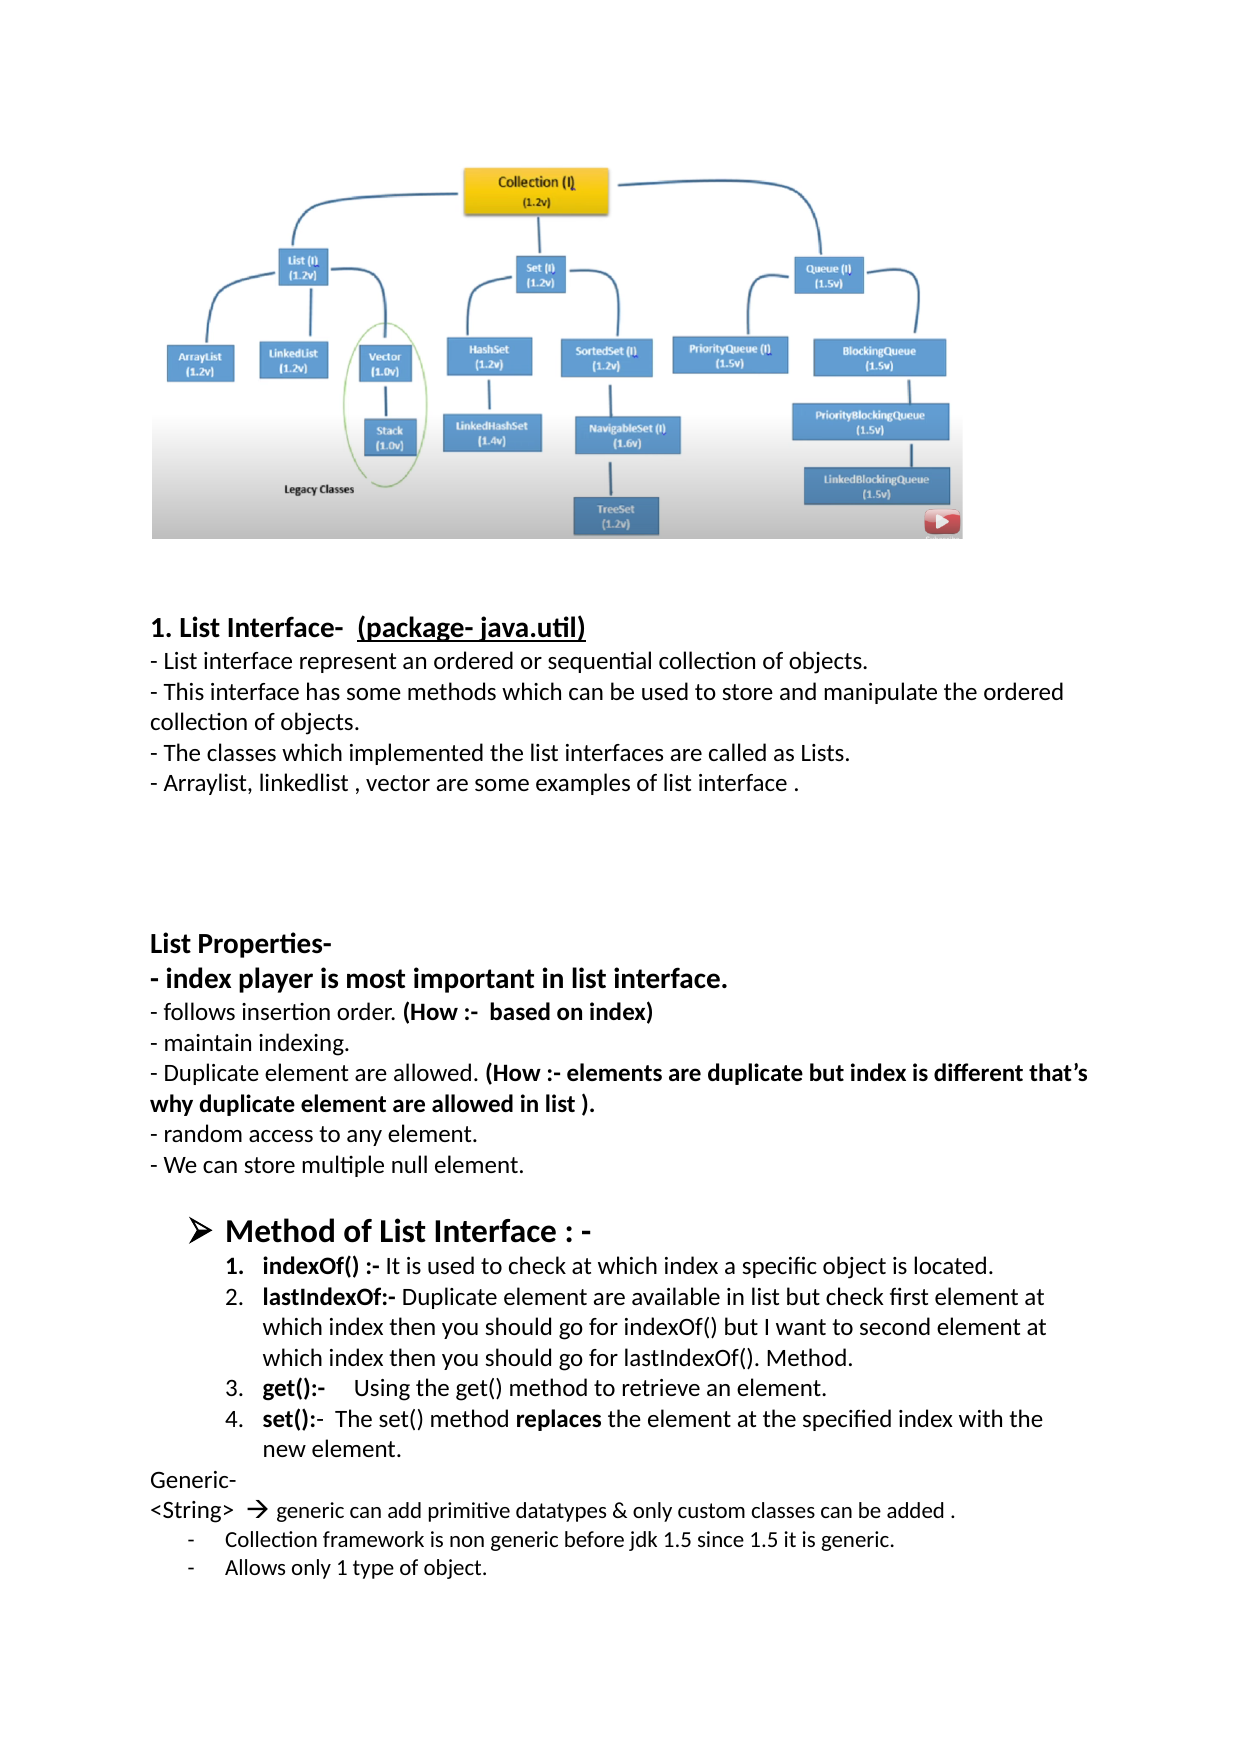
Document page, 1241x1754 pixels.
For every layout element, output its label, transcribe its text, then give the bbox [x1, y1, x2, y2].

list Method of List Interface : - [187, 1210, 1090, 1251]
text - maintain indexing. [150, 1027, 1090, 1057]
text 1. List Interface- (package- java.util) [150, 609, 1090, 645]
list Collection framework is non generic before jdk 1.5 since 1.5 it is generic. [187, 1525, 1090, 1553]
list Allows only 1 type of object. [187, 1553, 1090, 1581]
list get():- Using the get() method to retrieve an element. [225, 1373, 1090, 1403]
text <String> generic can add primitive datatypes & only custom classes can be added . [150, 1495, 1090, 1525]
text - random access to any element. [150, 1118, 1090, 1149]
text - follows insertion order. (How :- based on index) [150, 996, 1090, 1027]
text - List interface represent an ordered or sequential collection of objects. [150, 645, 1090, 676]
text - Arraylist, linkedlist , vector are some examples of list interface . [150, 767, 1090, 798]
picture [150, 150, 963, 539]
text - The classes which implemented the list interfaces are called as Lists. [150, 737, 1090, 767]
text List Properties- [150, 925, 1090, 961]
text - We can store multiple null element. [150, 1149, 1090, 1179]
text - Duplicate element are allowed. (How :- elements are duplicate but index is different that’s why duplicate element are allowed in list ). [150, 1057, 1090, 1118]
list set():- The set() method replaces the element at the specified index with the new element. [225, 1403, 1090, 1464]
text - This interface has some methods which can be used to store and manipulate the ordered collection of objects. [150, 676, 1090, 737]
text Generic- [150, 1464, 1090, 1495]
list lastIndexOf:- Duplicate element are available in list but check first element at which index then you should go for indexOf() but I want to second element at which index then you should go for lastIndexOf(). Method. [225, 1281, 1090, 1373]
text - index player is most important in list interface. [150, 961, 1090, 996]
list indexOf() :- It is used to check at which index a specific object is located. [225, 1251, 1090, 1281]
